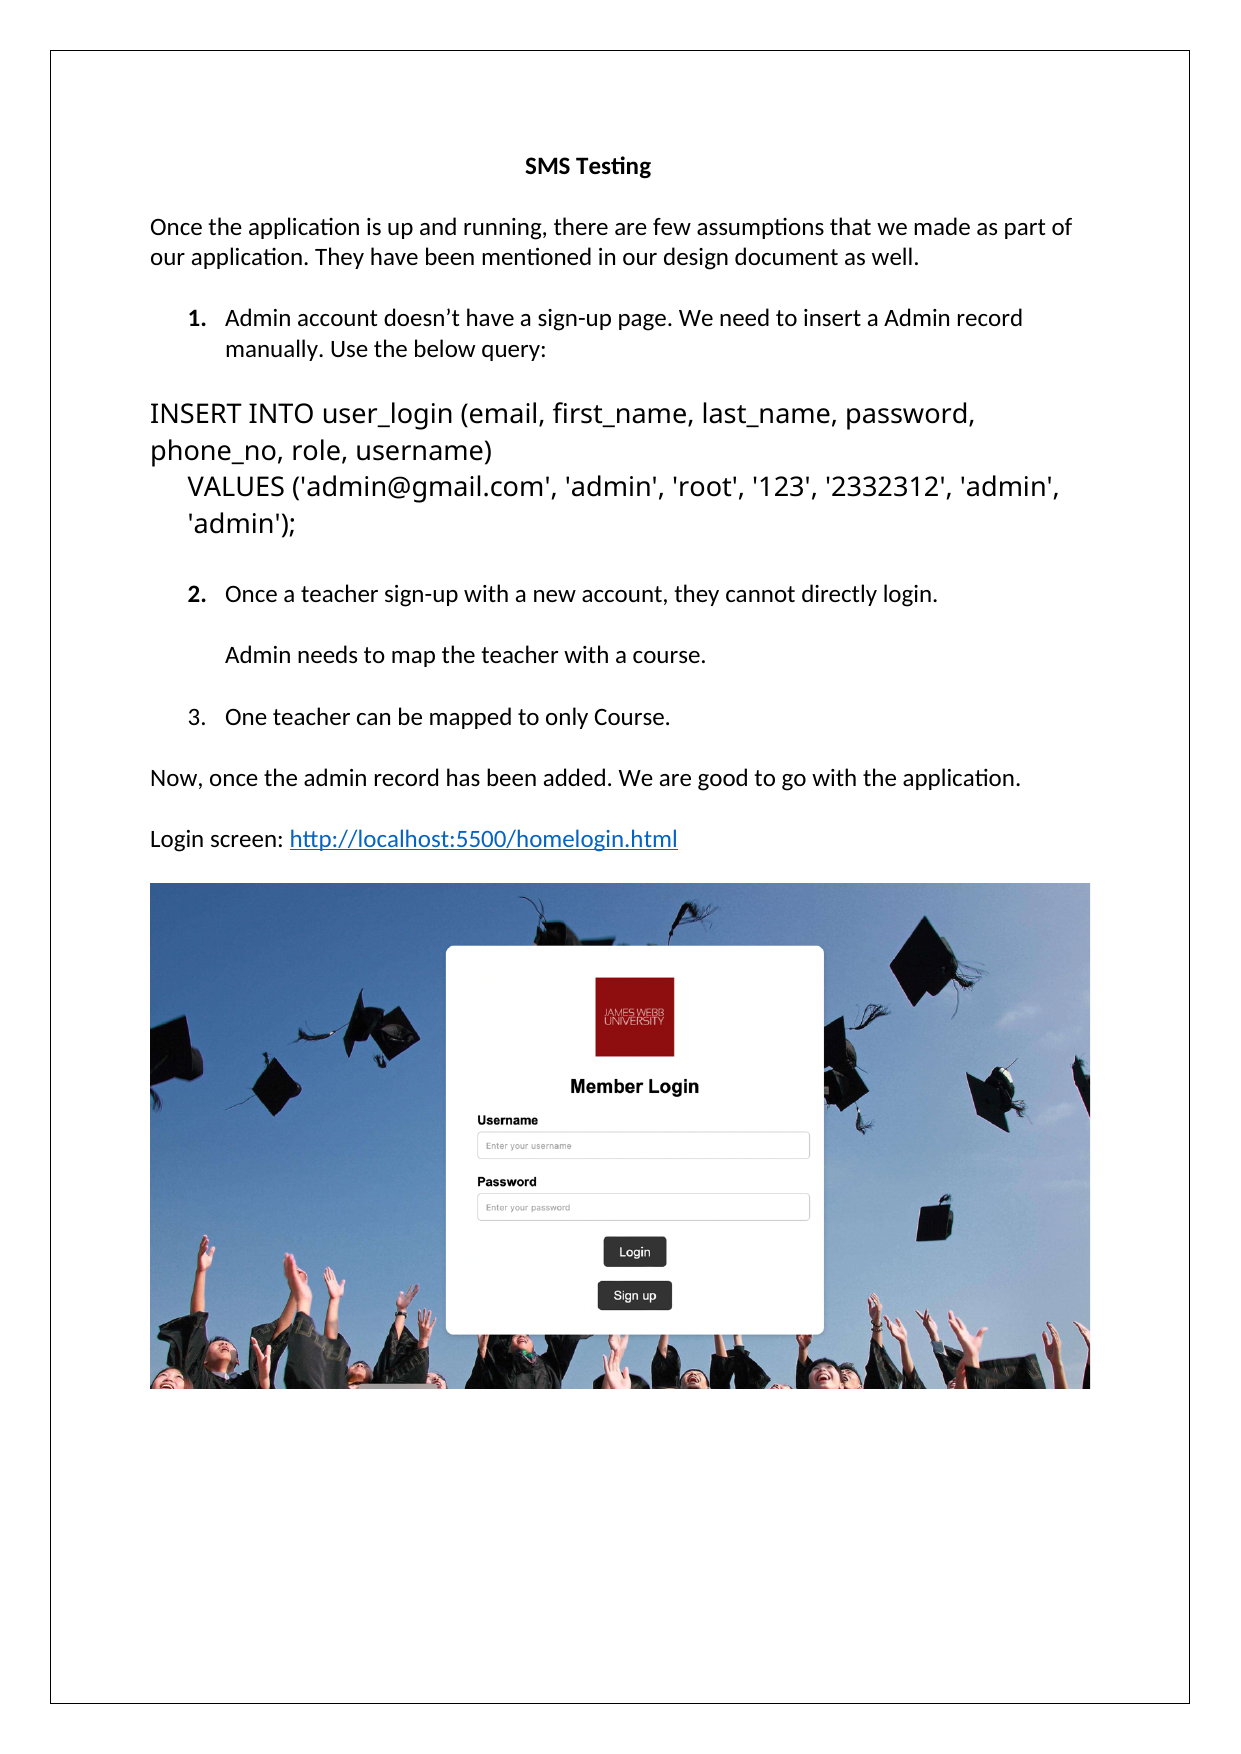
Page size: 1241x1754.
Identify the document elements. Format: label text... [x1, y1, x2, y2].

text SMS Testing [450, 150, 1090, 181]
list Once a teacher sign-up with a new account, they cannot directly login. [187, 578, 1090, 609]
text VALUES ('admin@gmail.com', 'admin', 'root', '123', '2332312', 'admin', 'admin'); [187, 468, 1090, 542]
picture [150, 883, 1091, 1389]
text Login screen: http://localhost:5500/homelogin.html [150, 823, 1090, 853]
list One teacher can be mapped to only Course. [187, 701, 1090, 731]
text Once the application is up and running, there are few assumptions that we made as part of our application. They have been mentioned in our design document as well. [150, 211, 1090, 272]
text Admin needs to map the teacher with a course. [225, 639, 1090, 670]
text Now, once the admin record has been added. We are good to go with the application. [150, 762, 1090, 792]
text INSERT INTO user_login (email, first_name, last_name, password, phone_no, role, username) [150, 394, 1090, 468]
list Admin account doesn’t have a sign-up page. We need to insert a Admin record manually. Use the below query: [187, 303, 1090, 364]
